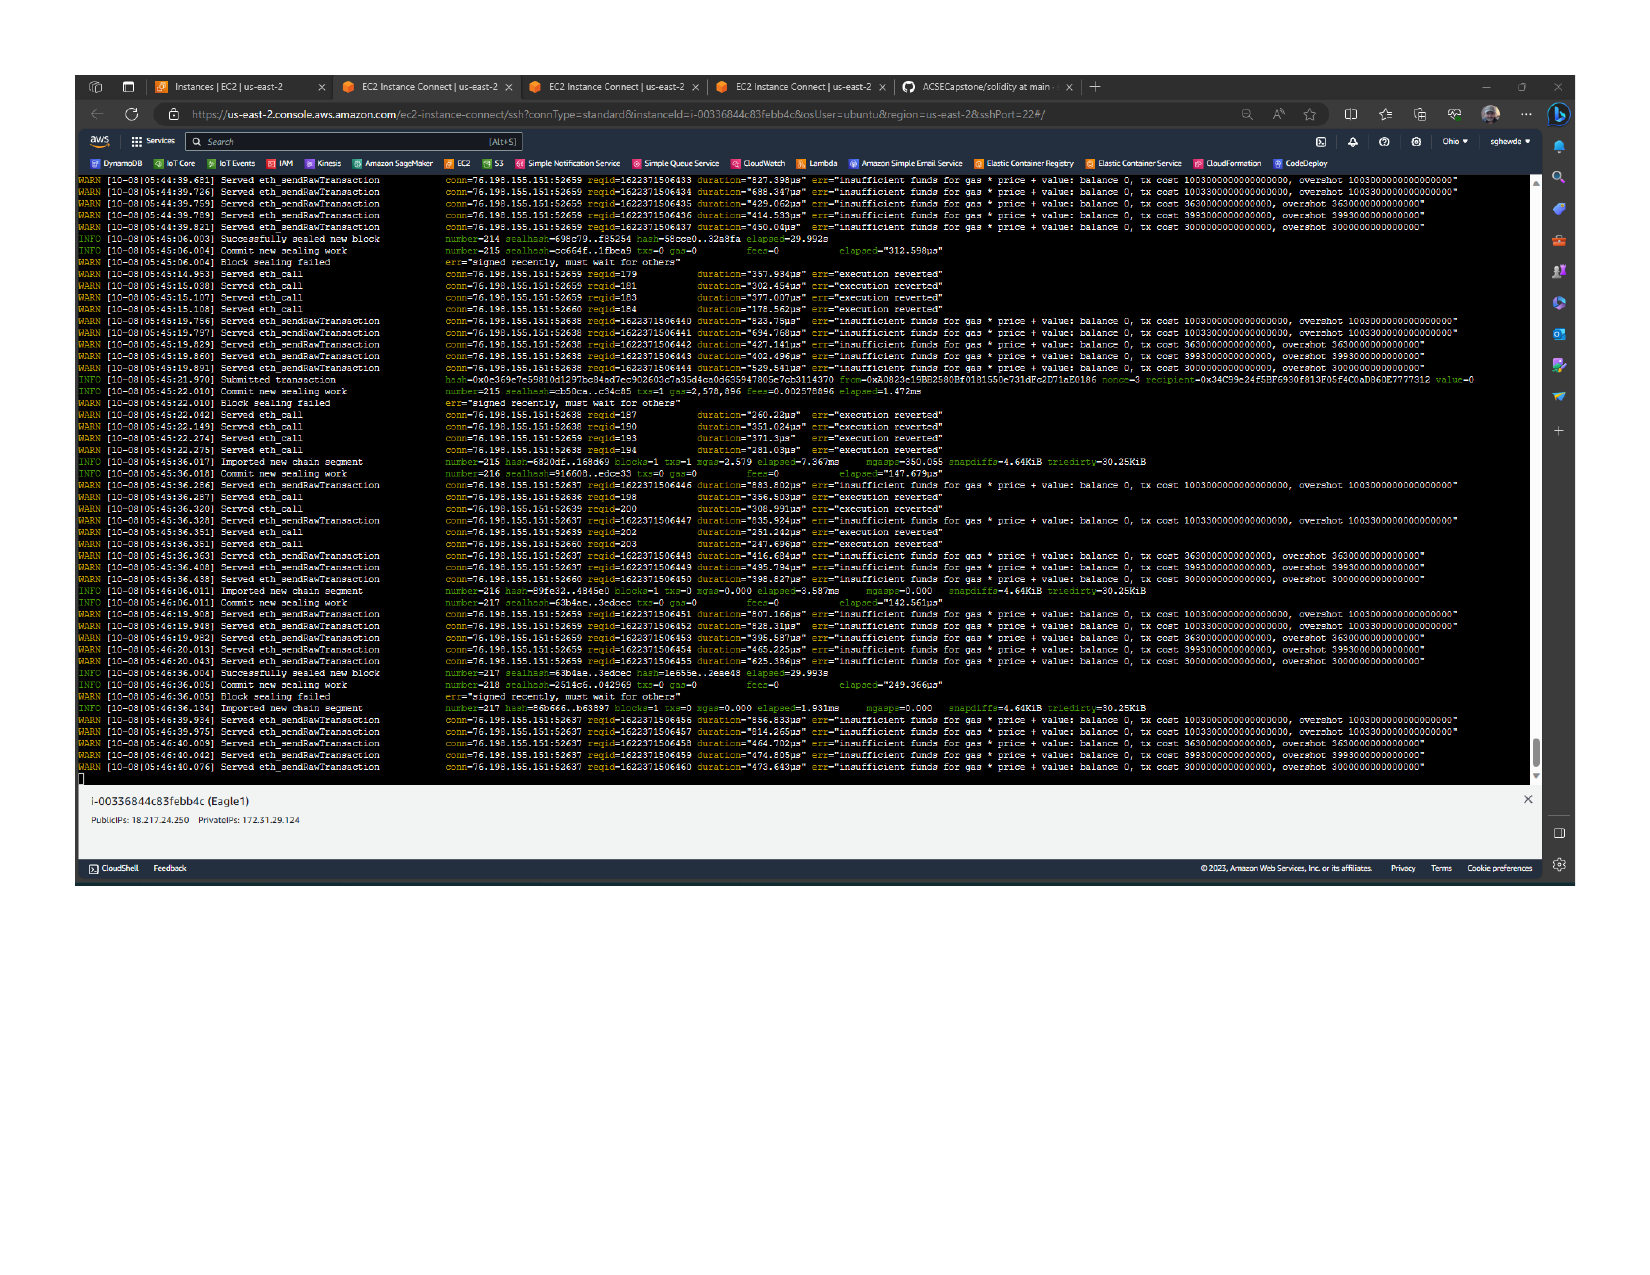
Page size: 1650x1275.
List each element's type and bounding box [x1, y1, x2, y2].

picture [75, 75, 1575, 886]
